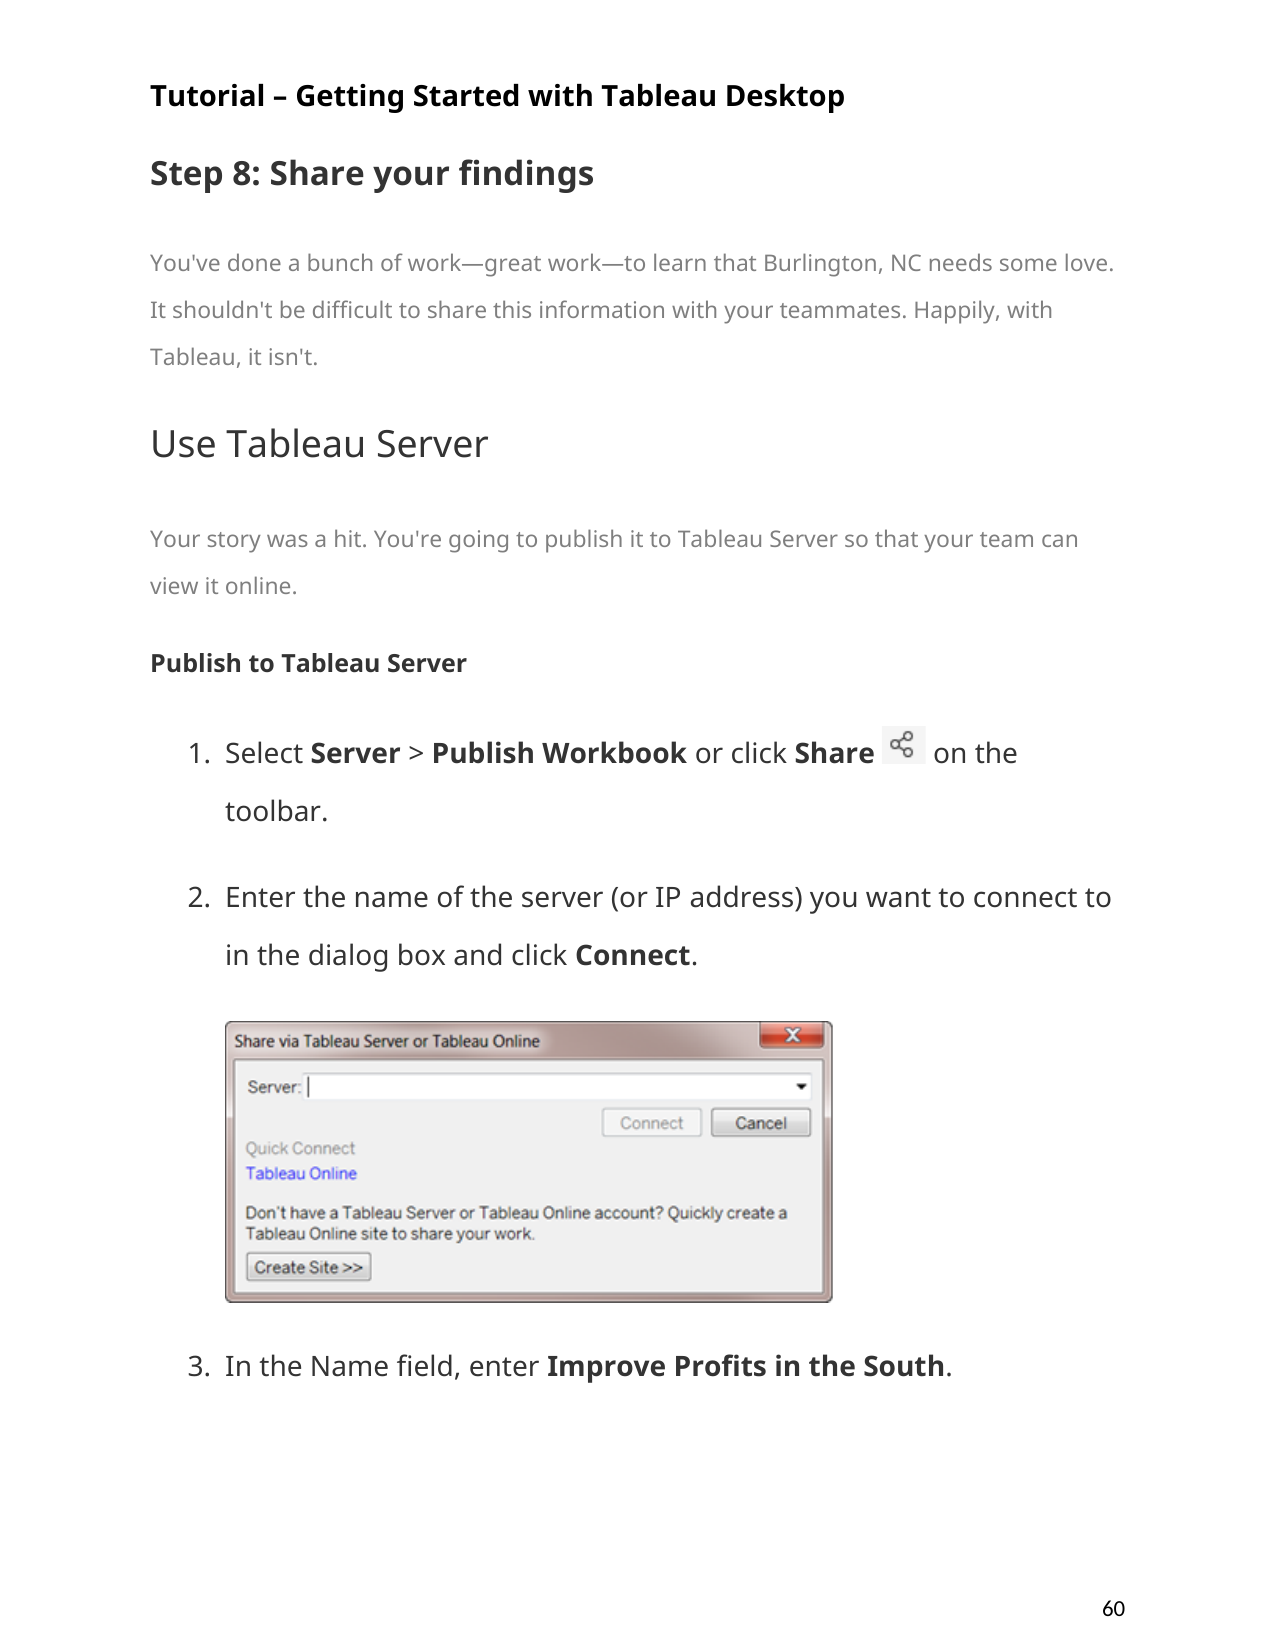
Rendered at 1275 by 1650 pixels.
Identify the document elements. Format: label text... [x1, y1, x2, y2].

list In the Name field, enter Improve Profits in the South. [187, 1346, 1125, 1385]
list Select Server > Publish Workbook or click Share on the toolbar. [187, 726, 1125, 829]
picture [225, 1021, 833, 1303]
list Enter the name of the server (or IP address) you want to connect to in the dialog box and click Connect. [187, 877, 1125, 973]
text Your story was a hit. You're going to publish it to Tableau Server so that your team can view it online. [150, 523, 1125, 601]
subtitle Use Tableau Server [150, 417, 1125, 468]
subtitle Publish to Tableau Server [150, 646, 1125, 680]
text You've done a bunch of work—great work—to learn that Burlington, NC needs some love. It shouldn't be difficult to share this information with your teammates. Happily, with Tableau, it isn't. [150, 247, 1125, 372]
picture [881, 726, 926, 764]
text Step 8: Share your findings [150, 150, 1125, 195]
